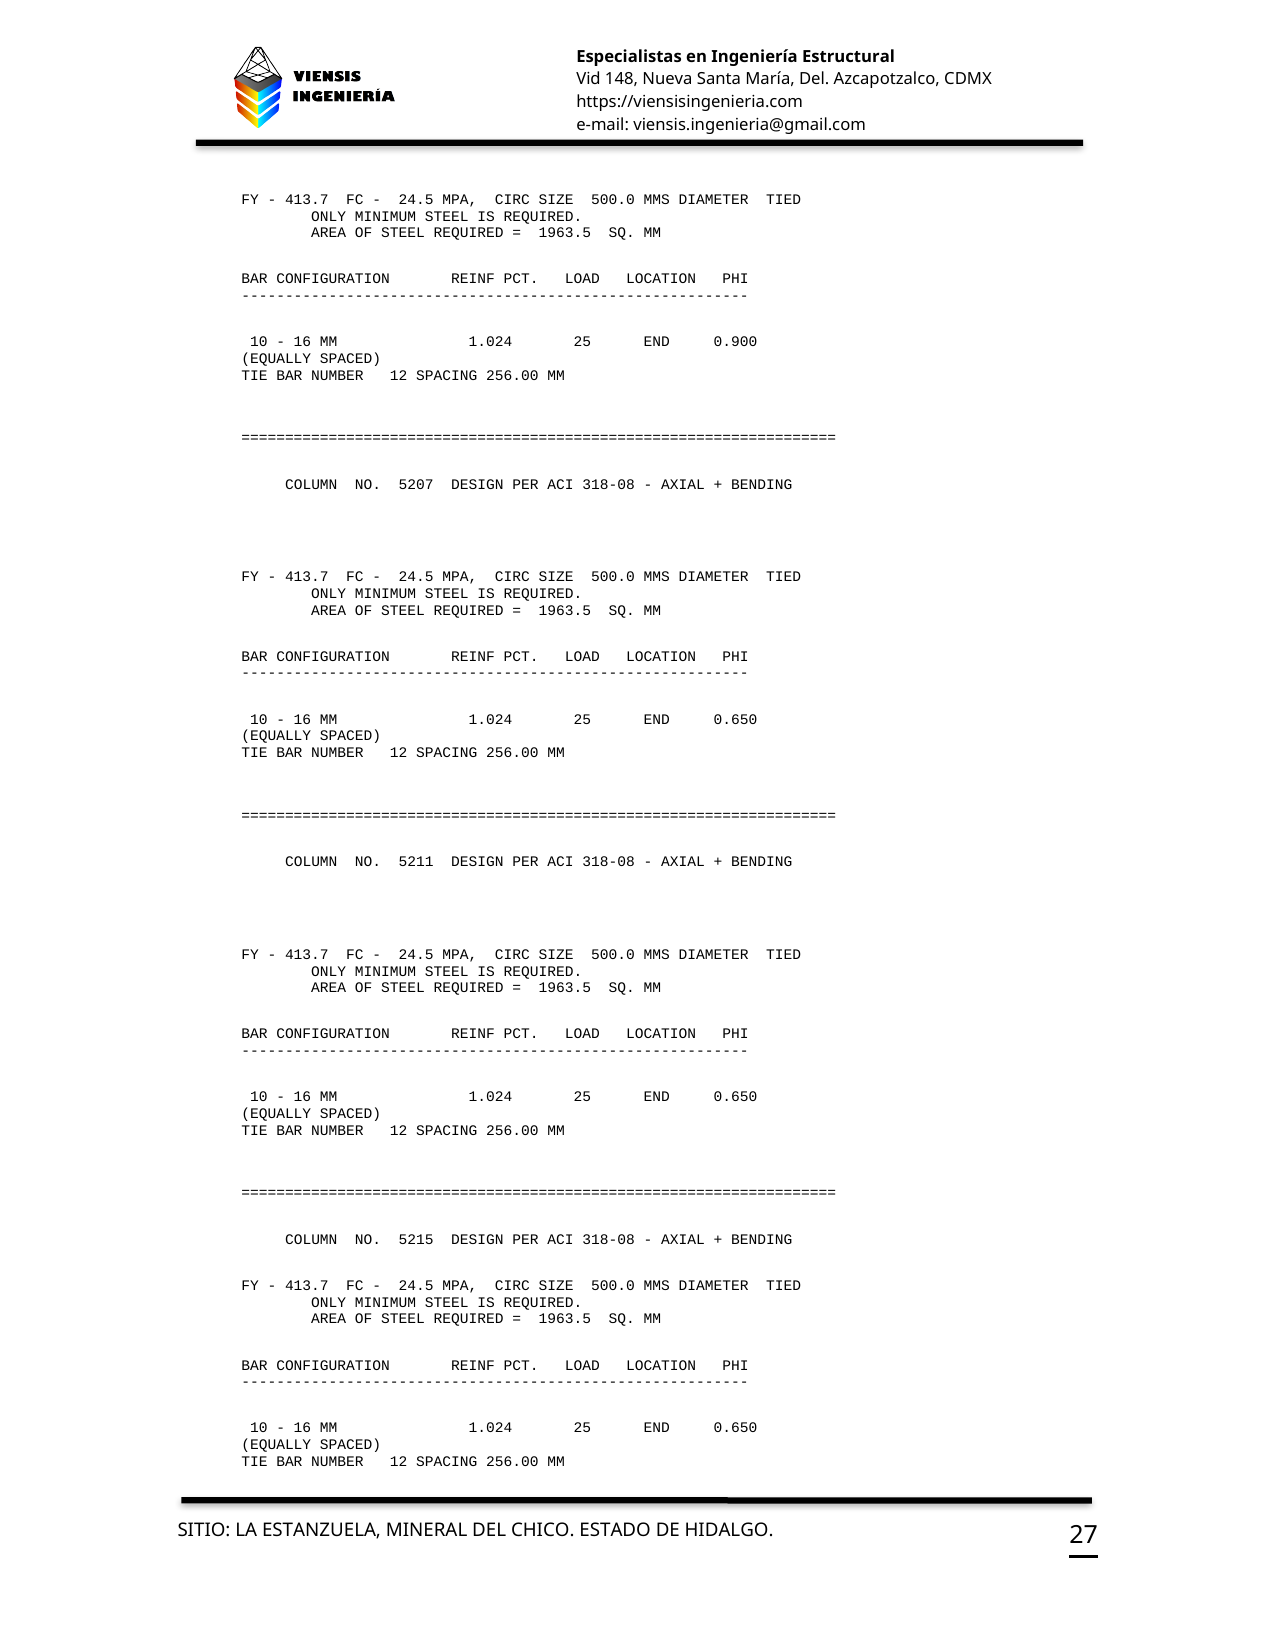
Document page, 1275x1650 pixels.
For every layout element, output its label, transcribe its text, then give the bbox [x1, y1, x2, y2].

text COLUMN NO. 5215 DESIGN PER ACI 318-08 - AXIAL + BENDING [215, 1232, 1098, 1248]
text TIE BAR NUMBER 12 SPACING 256.00 MM [215, 368, 1098, 384]
text ONLY MINIMUM STEEL IS REQUIRED. [215, 209, 1098, 225]
picture [224, 38, 401, 131]
text AREA OF STEEL REQUIRED = 1963.5 SQ. MM [215, 1311, 1098, 1328]
text 10 - 16 MM 1.024 25 END 0.650 [215, 712, 1098, 729]
text 10 - 16 MM 1.024 25 END 0.650 [215, 1421, 1098, 1437]
text ---------------------------------------------------------- [215, 1043, 1098, 1060]
text ONLY MINIMUM STEEL IS REQUIRED. [215, 586, 1098, 603]
text COLUMN NO. 5211 DESIGN PER ACI 318-08 - AXIAL + BENDING [215, 854, 1098, 871]
text 10 - 16 MM 1.024 25 END 0.900 [215, 334, 1098, 351]
text (EQUALLY SPACED) [215, 729, 1098, 745]
text ---------------------------------------------------------- [215, 666, 1098, 682]
text (EQUALLY SPACED) [215, 351, 1098, 368]
text AREA OF STEEL REQUIRED = 1963.5 SQ. MM [215, 603, 1098, 619]
text FY - 413.7 FC - 24.5 MPA, CIRC SIZE 500.0 MMS DIAMETER TIED [215, 1278, 1098, 1295]
text 10 - 16 MM 1.024 25 END 0.650 [215, 1089, 1098, 1106]
text ONLY MINIMUM STEEL IS REQUIRED. [215, 1295, 1098, 1311]
text ONLY MINIMUM STEEL IS REQUIRED. [215, 964, 1098, 980]
text AREA OF STEEL REQUIRED = 1963.5 SQ. MM [215, 225, 1098, 242]
text COLUMN NO. 5207 DESIGN PER ACI 318-08 - AXIAL + BENDING [215, 477, 1098, 493]
text (EQUALLY SPACED) [215, 1106, 1098, 1123]
text FY - 413.7 FC - 24.5 MPA, CIRC SIZE 500.0 MMS DIAMETER TIED [215, 570, 1098, 586]
text TIE BAR NUMBER 12 SPACING 256.00 MM [215, 1454, 1098, 1470]
text AREA OF STEEL REQUIRED = 1963.5 SQ. MM [215, 980, 1098, 997]
text FY - 413.7 FC - 24.5 MPA, CIRC SIZE 500.0 MMS DIAMETER TIED [215, 947, 1098, 964]
text BAR CONFIGURATION REINF PCT. LOAD LOCATION PHI [215, 1358, 1098, 1374]
text ---------------------------------------------------------- [215, 1374, 1098, 1391]
text BAR CONFIGURATION REINF PCT. LOAD LOCATION PHI [215, 1027, 1098, 1043]
text ==================================================================== [215, 808, 1098, 825]
text TIE BAR NUMBER 12 SPACING 256.00 MM [215, 1123, 1098, 1139]
text (EQUALLY SPACED) [215, 1437, 1098, 1454]
text TIE BAR NUMBER 12 SPACING 256.00 MM [215, 745, 1098, 762]
text BAR CONFIGURATION REINF PCT. LOAD LOCATION PHI [215, 272, 1098, 288]
text ==================================================================== [215, 431, 1098, 447]
text BAR CONFIGURATION REINF PCT. LOAD LOCATION PHI [215, 649, 1098, 666]
text ==================================================================== [215, 1186, 1098, 1202]
text FY - 413.7 FC - 24.5 MPA, CIRC SIZE 500.0 MMS DIAMETER TIED [215, 192, 1098, 209]
text ---------------------------------------------------------- [215, 288, 1098, 305]
